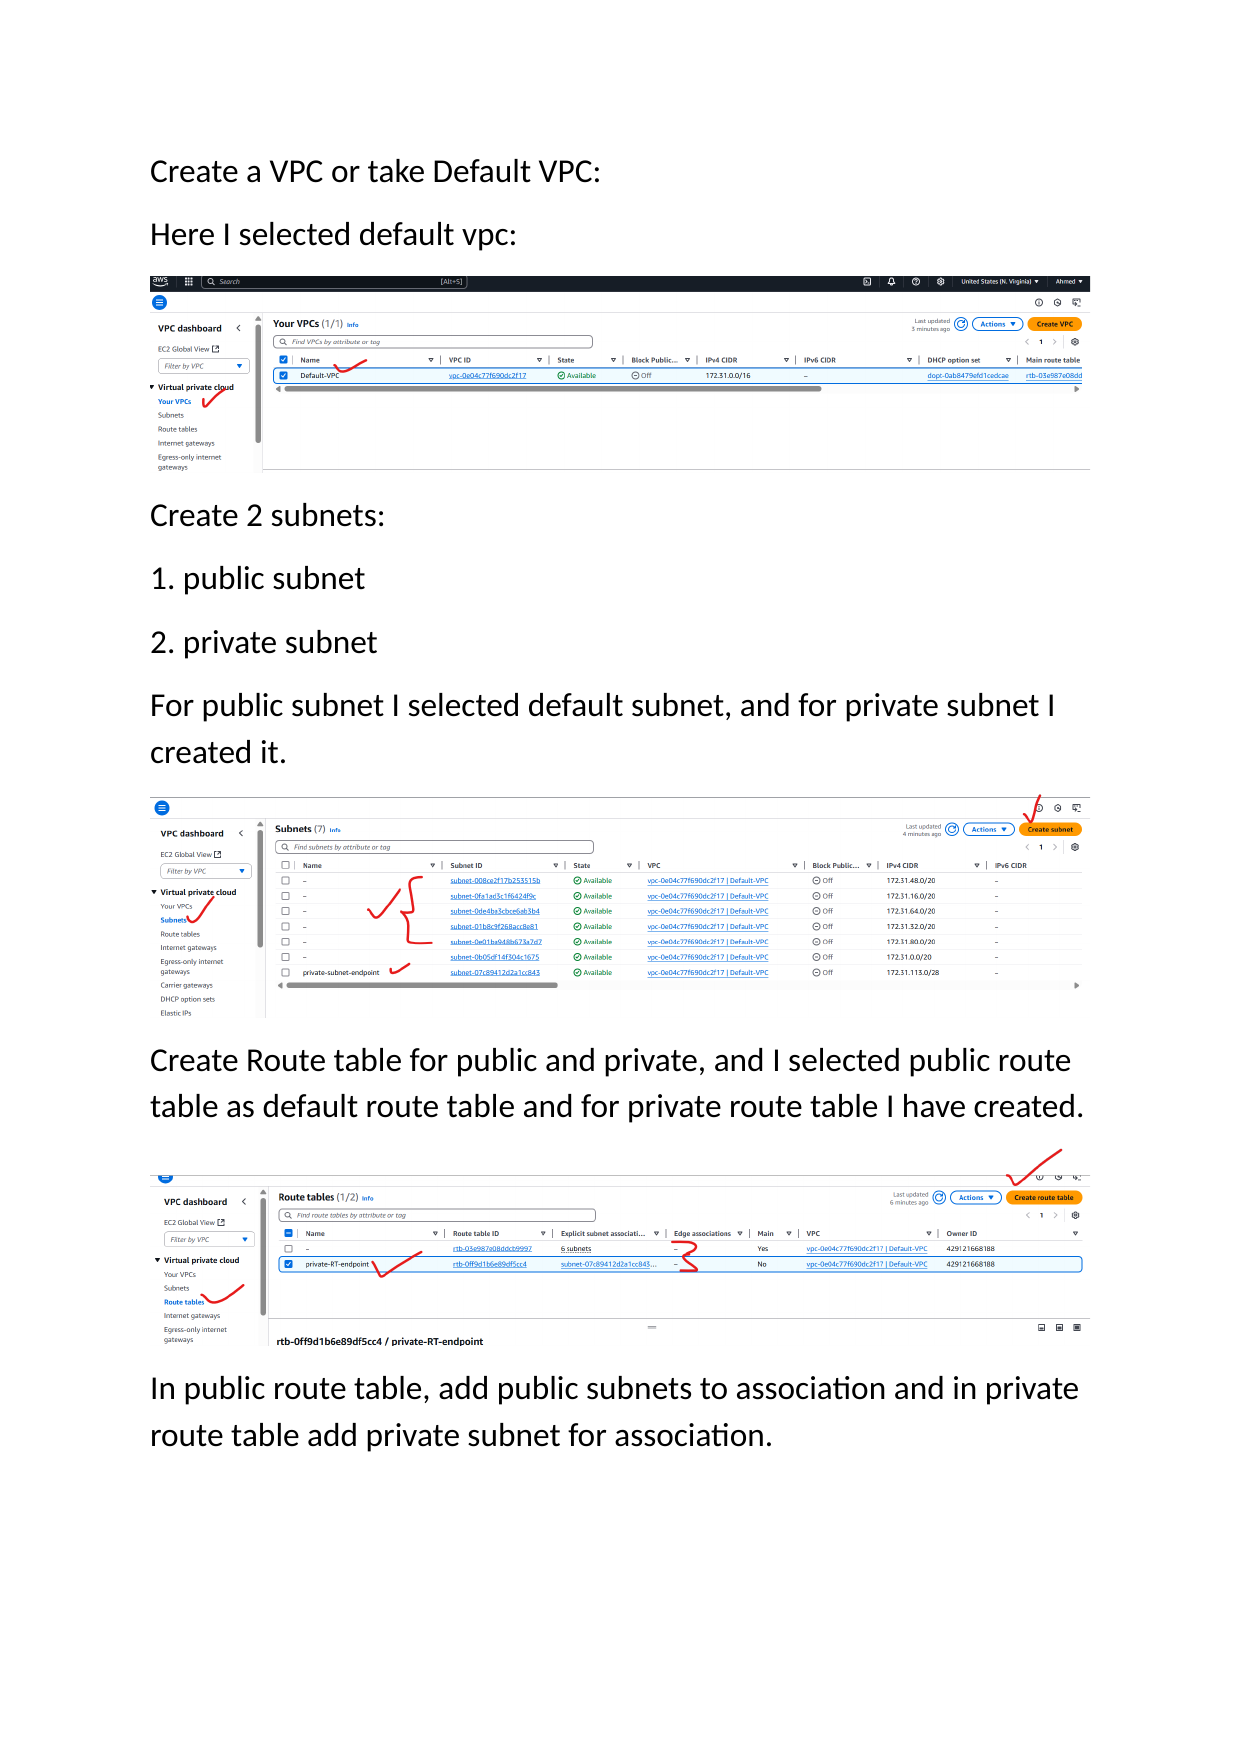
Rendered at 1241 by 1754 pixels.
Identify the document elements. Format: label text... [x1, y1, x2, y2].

text Create Route table for public and private, and I selected public route table as default route table and for private route table I have created. [150, 1039, 1090, 1126]
text Create a VPC or take Default VPC: [150, 150, 1090, 191]
text 2. private subnet [150, 621, 1090, 661]
text 1. public subnet [150, 557, 1090, 598]
picture [150, 276, 1091, 473]
picture [150, 794, 1091, 1018]
text Create 2 subnets: [150, 494, 1090, 534]
text In public route table, add public subnets to association and in private route table add private subnet for association. [150, 1367, 1090, 1454]
picture [150, 1148, 1091, 1346]
text For public subnet I selected default subnet, and for private subnet I created it. [150, 684, 1090, 772]
text Here I selected default vpc: [150, 213, 1090, 254]
